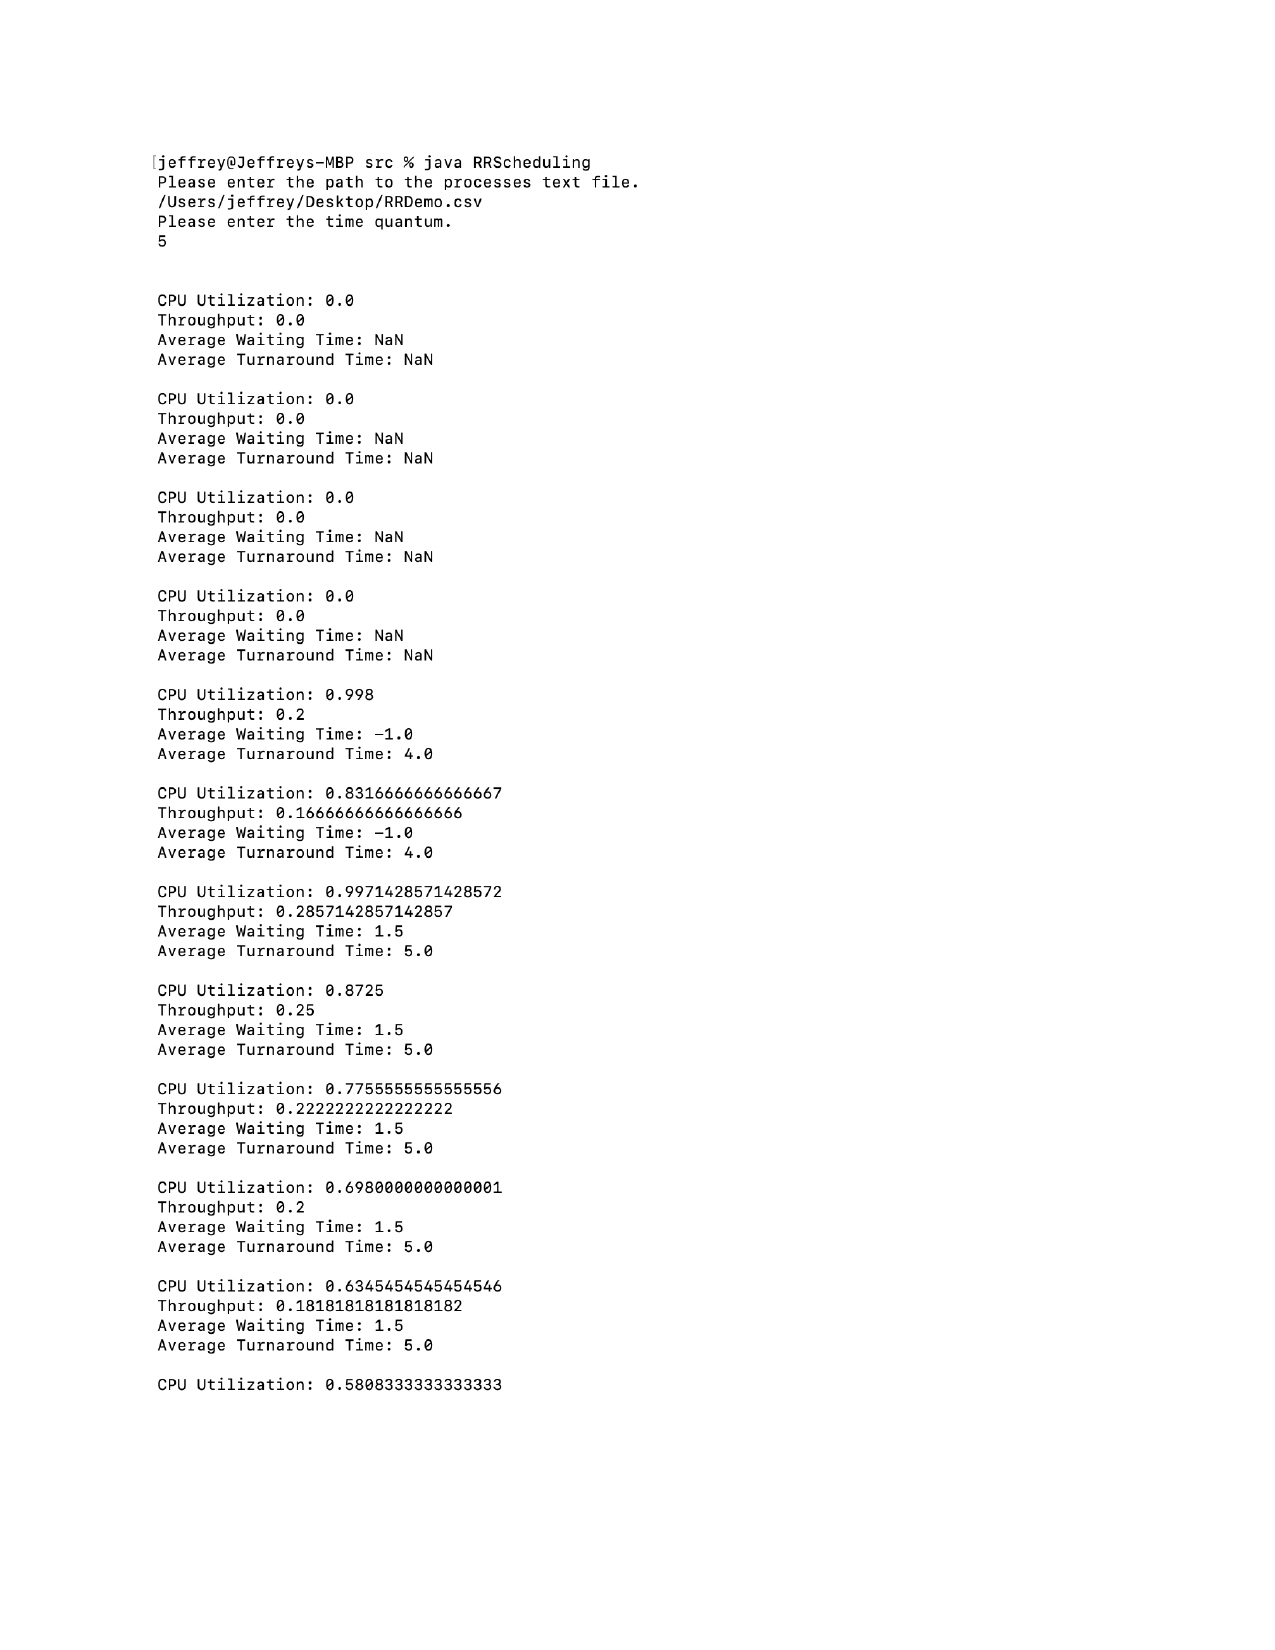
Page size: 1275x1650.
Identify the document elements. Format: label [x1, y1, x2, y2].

picture [150, 150, 643, 1408]
